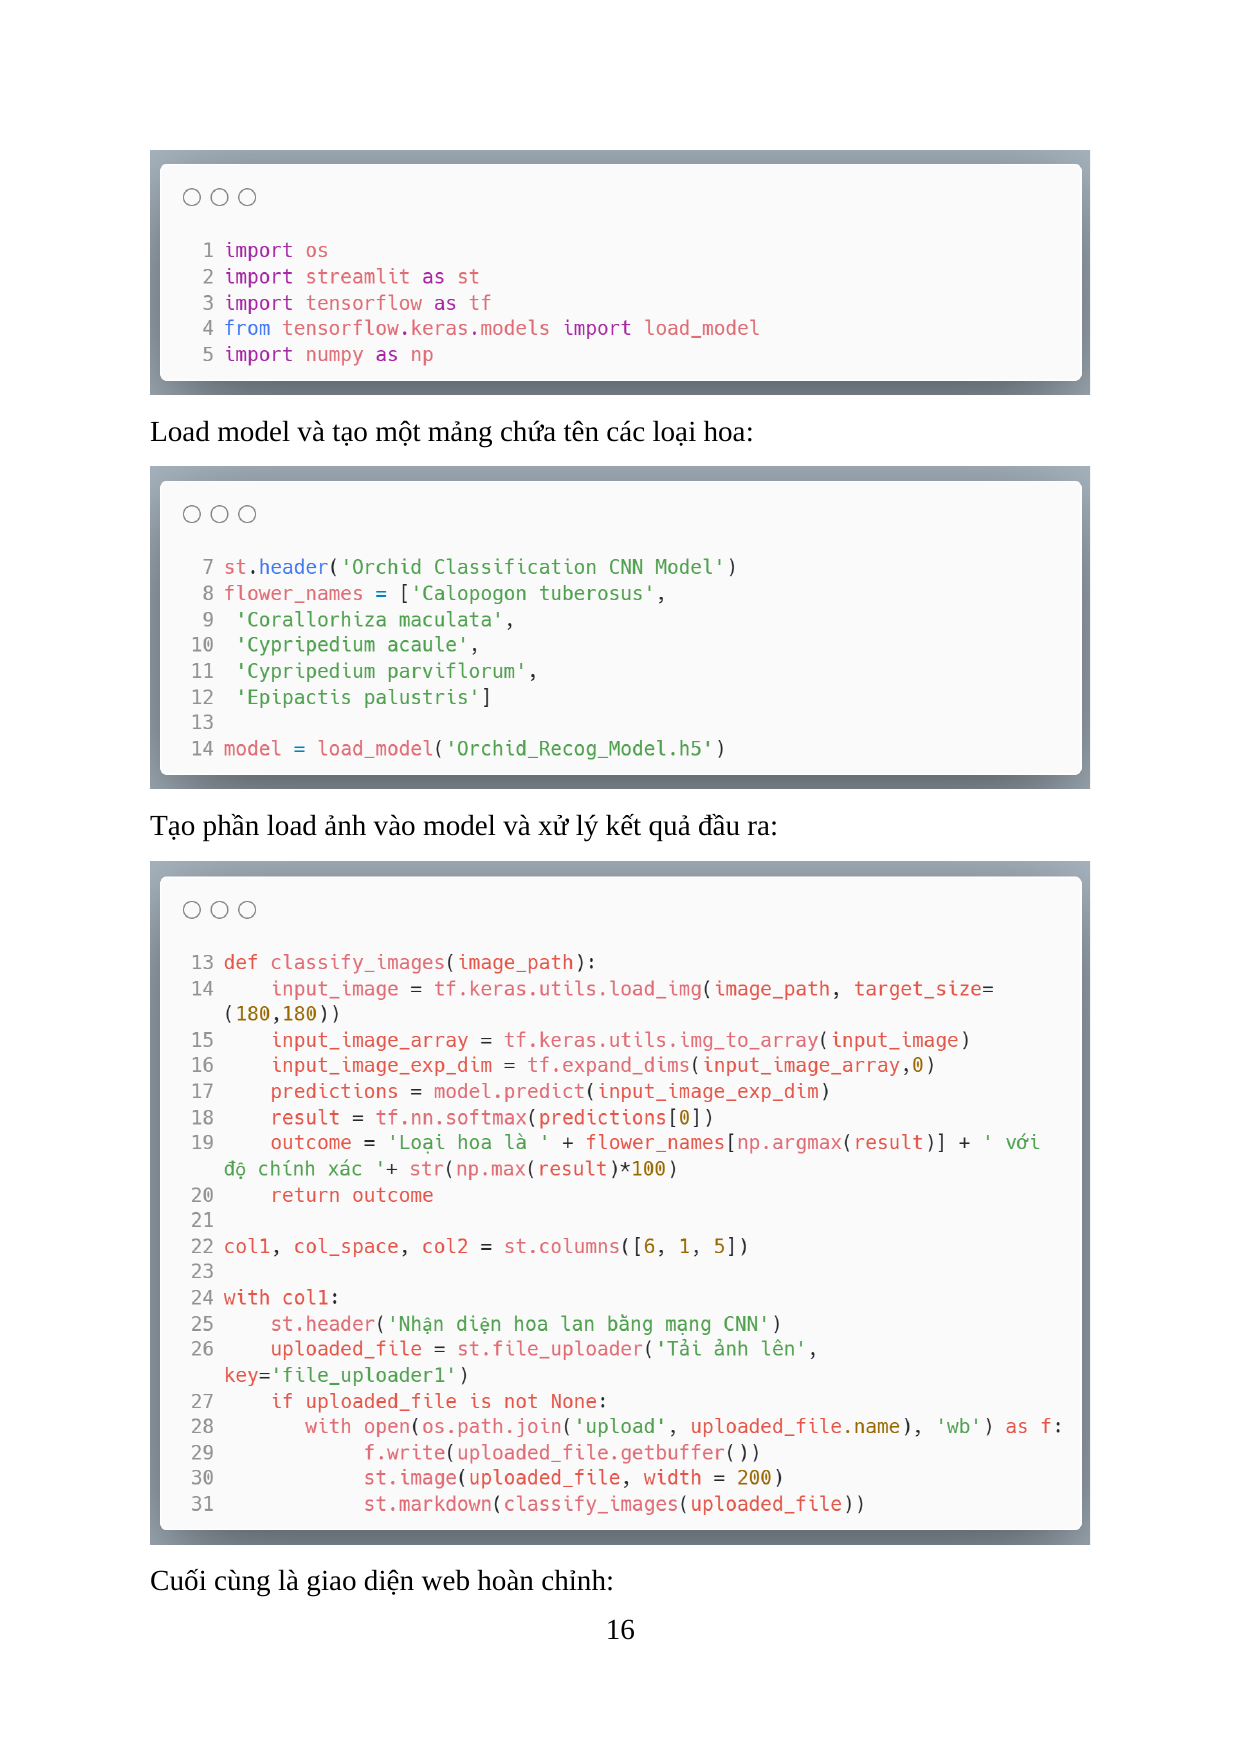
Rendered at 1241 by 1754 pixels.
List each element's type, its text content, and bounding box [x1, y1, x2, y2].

picture [150, 466, 1091, 789]
picture [150, 150, 1091, 395]
text Load model và tạo một mảng chứa tên các loại hoa: [150, 414, 1090, 448]
picture [150, 861, 1091, 1545]
text Cuối cùng là giao diện web hoàn chỉnh: [150, 1563, 1090, 1597]
text Tạo phần load ảnh vào model và xử lý kết quả đầu ra: [150, 808, 1090, 842]
